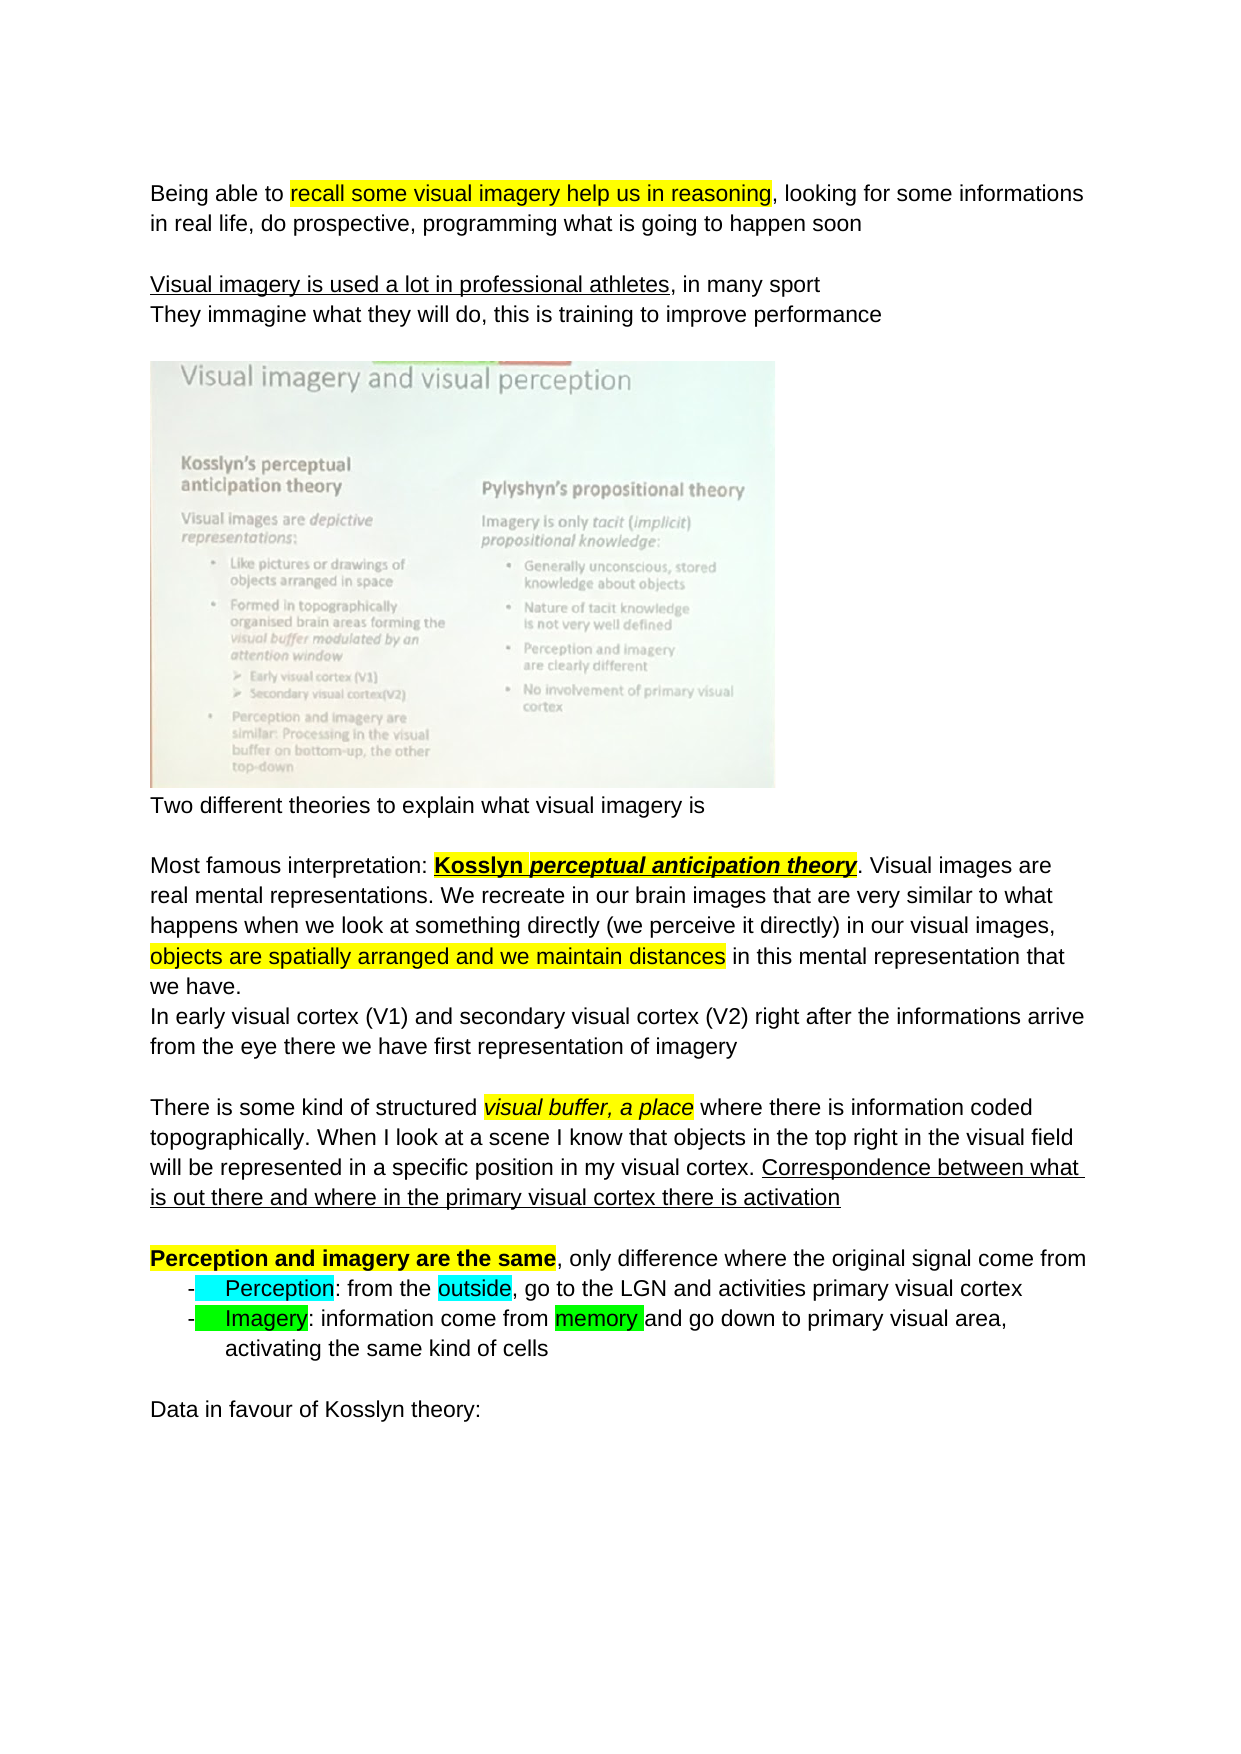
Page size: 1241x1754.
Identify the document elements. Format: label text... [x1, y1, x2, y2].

list Perception: from the outside, go to the LGN and activities primary visual cortex [512, 1275, 1090, 1301]
text There is some kind of structured visual buffer, a place where there is information coded topographically. When I look at a scene I know that objects in the top right in the visual field will be represented in a specific position in my visual cortex. Correspondence between what is out there and where in the primary visual cortex there is activation [150, 1094, 1090, 1211]
text Most famous interpretation: Kosslyn perceptual anticipation theory. Visual images are real mental representations. We recreate in our brain images that are very similar to what happens when we look at something directly (we perceive it directly) in our visual images, objects are spatially arranged and we maintain distances in this mental representation that we have. [150, 852, 1090, 999]
list Imagery: information come from memory and go down to primary visual area, activating the same kind of cells [187, 1305, 1090, 1362]
text In early visual cortex (V1) and secondary visual cortex (V2) right after the informations arrive from the eye there we have first representation of imagery [150, 1003, 1090, 1059]
picture [150, 361, 775, 788]
text Being able to recall some visual imagery help us in reasoning, looking for some informations in real life, do prospective, programming what is going to happen soon [150, 180, 1090, 237]
text Data in favour of Kosslyn theory: [150, 1396, 1090, 1422]
text They immagine what they will do, this is training to improve performance [150, 301, 1090, 327]
text Visual imagery is used a lot in professional athletes, in many sport [150, 271, 1090, 297]
text Perception and imagery are the same, only difference where the original signal come from [556, 1245, 1090, 1271]
text Two different theories to explain what visual imagery is [150, 792, 1090, 818]
